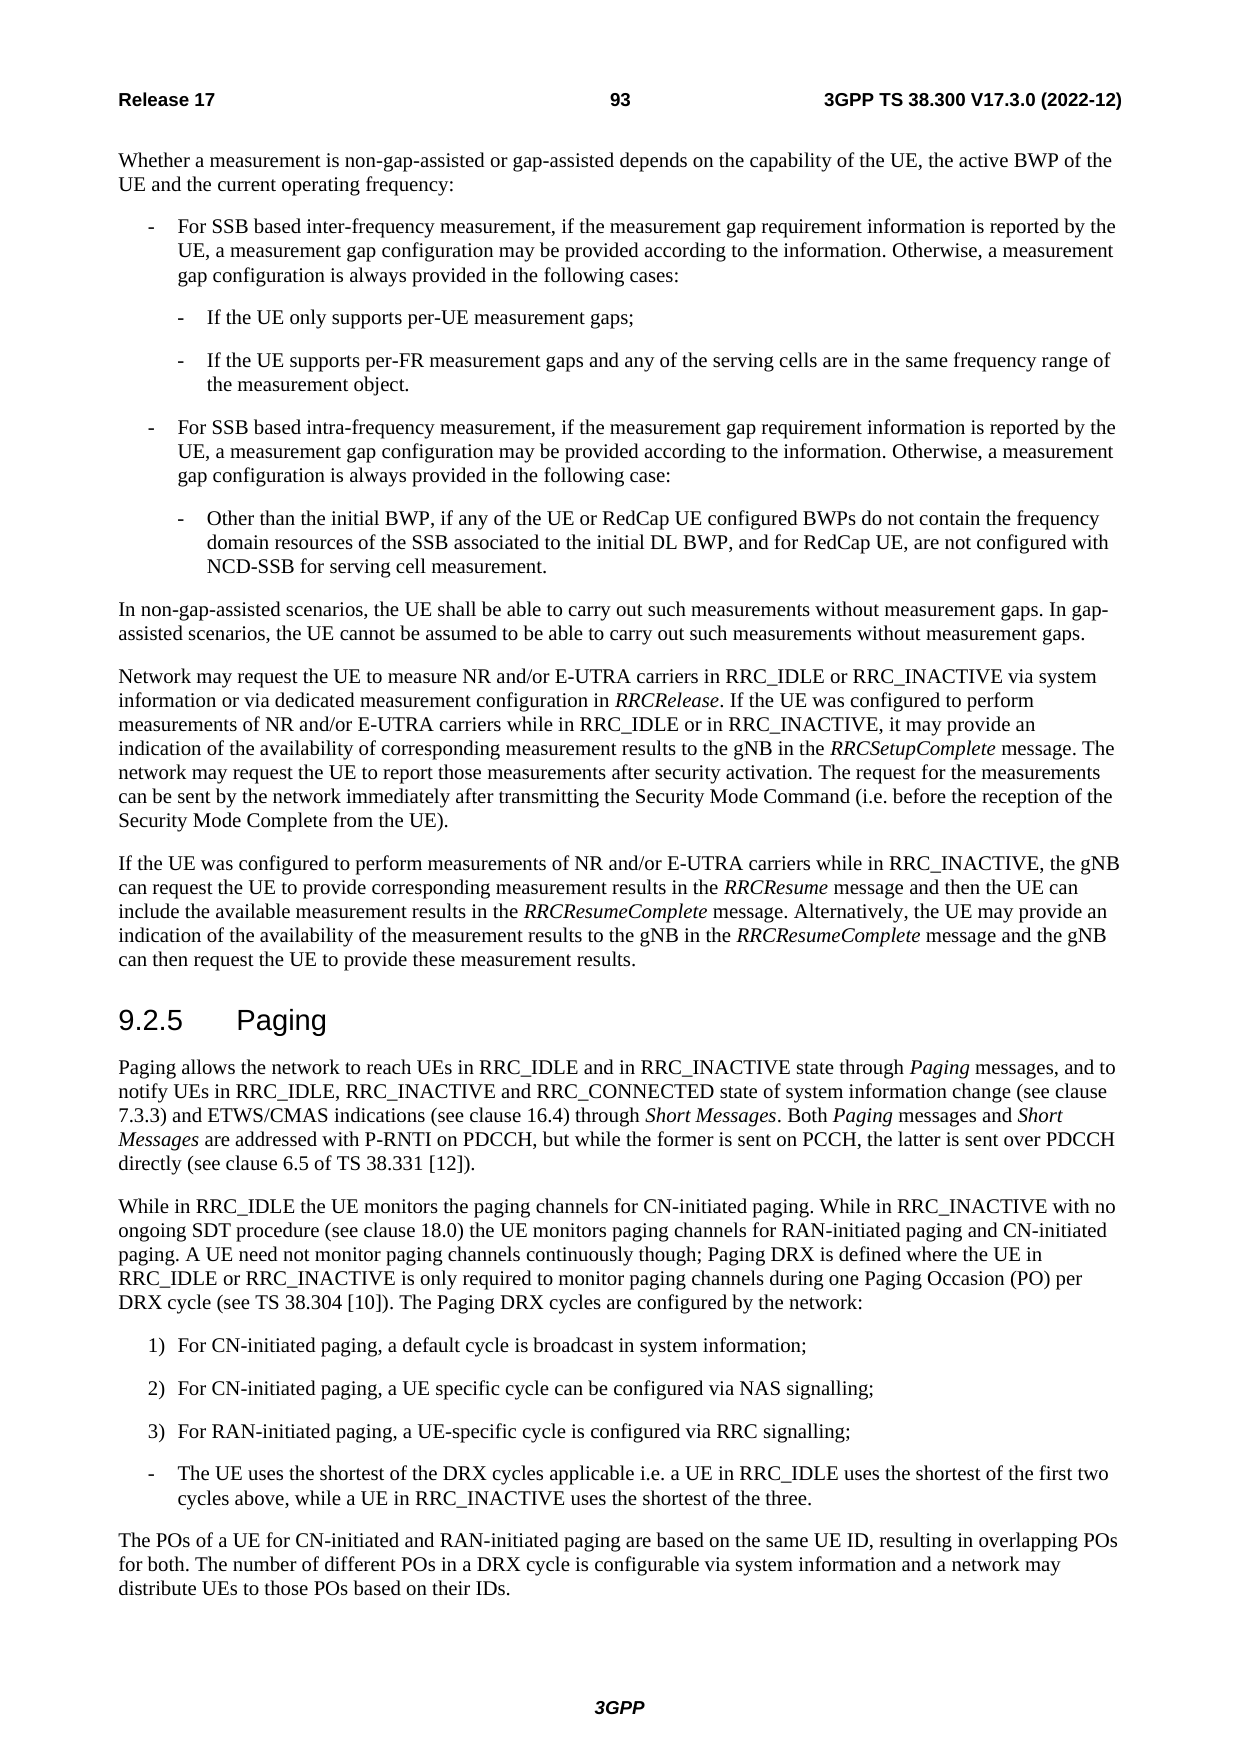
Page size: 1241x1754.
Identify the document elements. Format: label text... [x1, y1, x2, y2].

text - If the UE supports per-FR measurement gaps and any of the serving cells are in the same frequency range of the measurement object. [177, 348, 1122, 396]
text 1) For CN-initiated paging, a default cycle is broadcast in system information; [148, 1333, 1122, 1357]
text Whether a measurement is non-gap-assisted or gap-assisted depends on the capability of the UE, the active BWP of the UE and the current operating frequency: [118, 147, 1122, 196]
text Paging allows the network to reach UEs in RRC_IDLE and in RRC_INACTIVE state through Paging messages, and to notify UEs in RRC_IDLE, RRC_INACTIVE and RRC_CONNECTED state of system information change (see clause 7.3.3) and ETWS/CMAS indications (see clause 16.4) through Short Messages. Both Paging messages and Short Messages are addressed with P-RNTI on PDCCH, but while the former is sent on PCCH, the latter is sent over PDCCH directly (see clause 6.5 of TS 38.331 [12]). [118, 1055, 1122, 1175]
text If the UE was configured to perform measurements of NR and/or E-UTRA carriers while in RRC_INACTIVE, the gNB can request the UE to provide corresponding measurement results in the RRCResume message and then the UE can include the available measurement results in the RRCResumeComplete message. Alternatively, the UE may provide an indication of the availability of the measurement results to the gNB in the RRCResumeComplete message and the gNB can then request the UE to provide these measurement results. [118, 851, 1122, 971]
text 3) For RAN-initiated paging, a UE-specific cycle is configured via RRC signalling; [148, 1418, 1122, 1443]
text - The UE uses the shortest of the DRX cycles applicable i.e. a UE in RRC_IDLE uses the shortest of the first two cycles above, while a UE in RRC_INACTIVE uses the shortest of the three. [148, 1461, 1122, 1509]
text - If the UE only supports per-UE measurement gaps; [177, 305, 1122, 329]
text 2) For CN-initiated paging, a UE specific cycle can be configured via NAS signalling; [148, 1376, 1122, 1400]
text - For SSB based inter-frequency measurement, if the measurement gap requirement information is reported by the UE, a measurement gap configuration may be provided according to the information. Otherwise, a measurement gap configuration is always provided in the following cases: [148, 214, 1122, 287]
subtitle 9.2.5 Paging [118, 1002, 1122, 1036]
text In non-gap-assisted scenarios, the UE shall be able to carry out such measurements without measurement gaps. In gap-assisted scenarios, the UE cannot be assumed to be able to carry out such measurements without measurement gaps. [118, 597, 1122, 645]
text - Other than the initial BWP, if any of the UE or RedCap UE configured BWPs do not contain the frequency domain resources of the SSB associated to the initial DL BWP, and for RedCap UE, are not configured with NCD-SSB for serving cell measurement. [177, 506, 1122, 578]
text Network may request the UE to measure NR and/or E-UTRA carriers in RRC_IDLE or RRC_INACTIVE via system information or via dedicated measurement configuration in RRCRelease. If the UE was configured to perform measurements of NR and/or E-UTRA carriers while in RRC_IDLE or in RRC_INACTIVE, it may provide an indication of the availability of corresponding measurement results to the gNB in the RRCSetupComplete message. The network may request the UE to report those measurements after security activation. The request for the measurements can be sent by the network immediately after transmitting the Security Mode Command (i.e. before the reception of the Security Mode Complete from the UE). [118, 664, 1122, 832]
text - For SSB based intra-frequency measurement, if the measurement gap requirement information is reported by the UE, a measurement gap configuration may be provided according to the information. Otherwise, a measurement gap configuration is always provided in the following case: [148, 415, 1122, 487]
text While in RRC_IDLE the UE monitors the paging channels for CN-initiated paging. While in RRC_INACTIVE with no ongoing SDT procedure (see clause 18.0) the UE monitors paging channels for RAN-initiated paging and CN-initiated paging. A UE need not monitor paging channels continuously though; Paging DRX is defined where the UE in RRC_IDLE or RRC_INACTIVE is only required to monitor paging channels during one Paging Occasion (PO) per DRX cycle (see TS 38.304 [10]). The Paging DRX cycles are configured by the network: [118, 1194, 1122, 1314]
text The POs of a UE for CN-initiated and RAN-initiated paging are based on the same UE ID, resulting in overlapping POs for both. The number of different POs in a DRX cycle is configurable via system information and a network may distribute UEs to those POs based on their IDs. [118, 1528, 1122, 1600]
